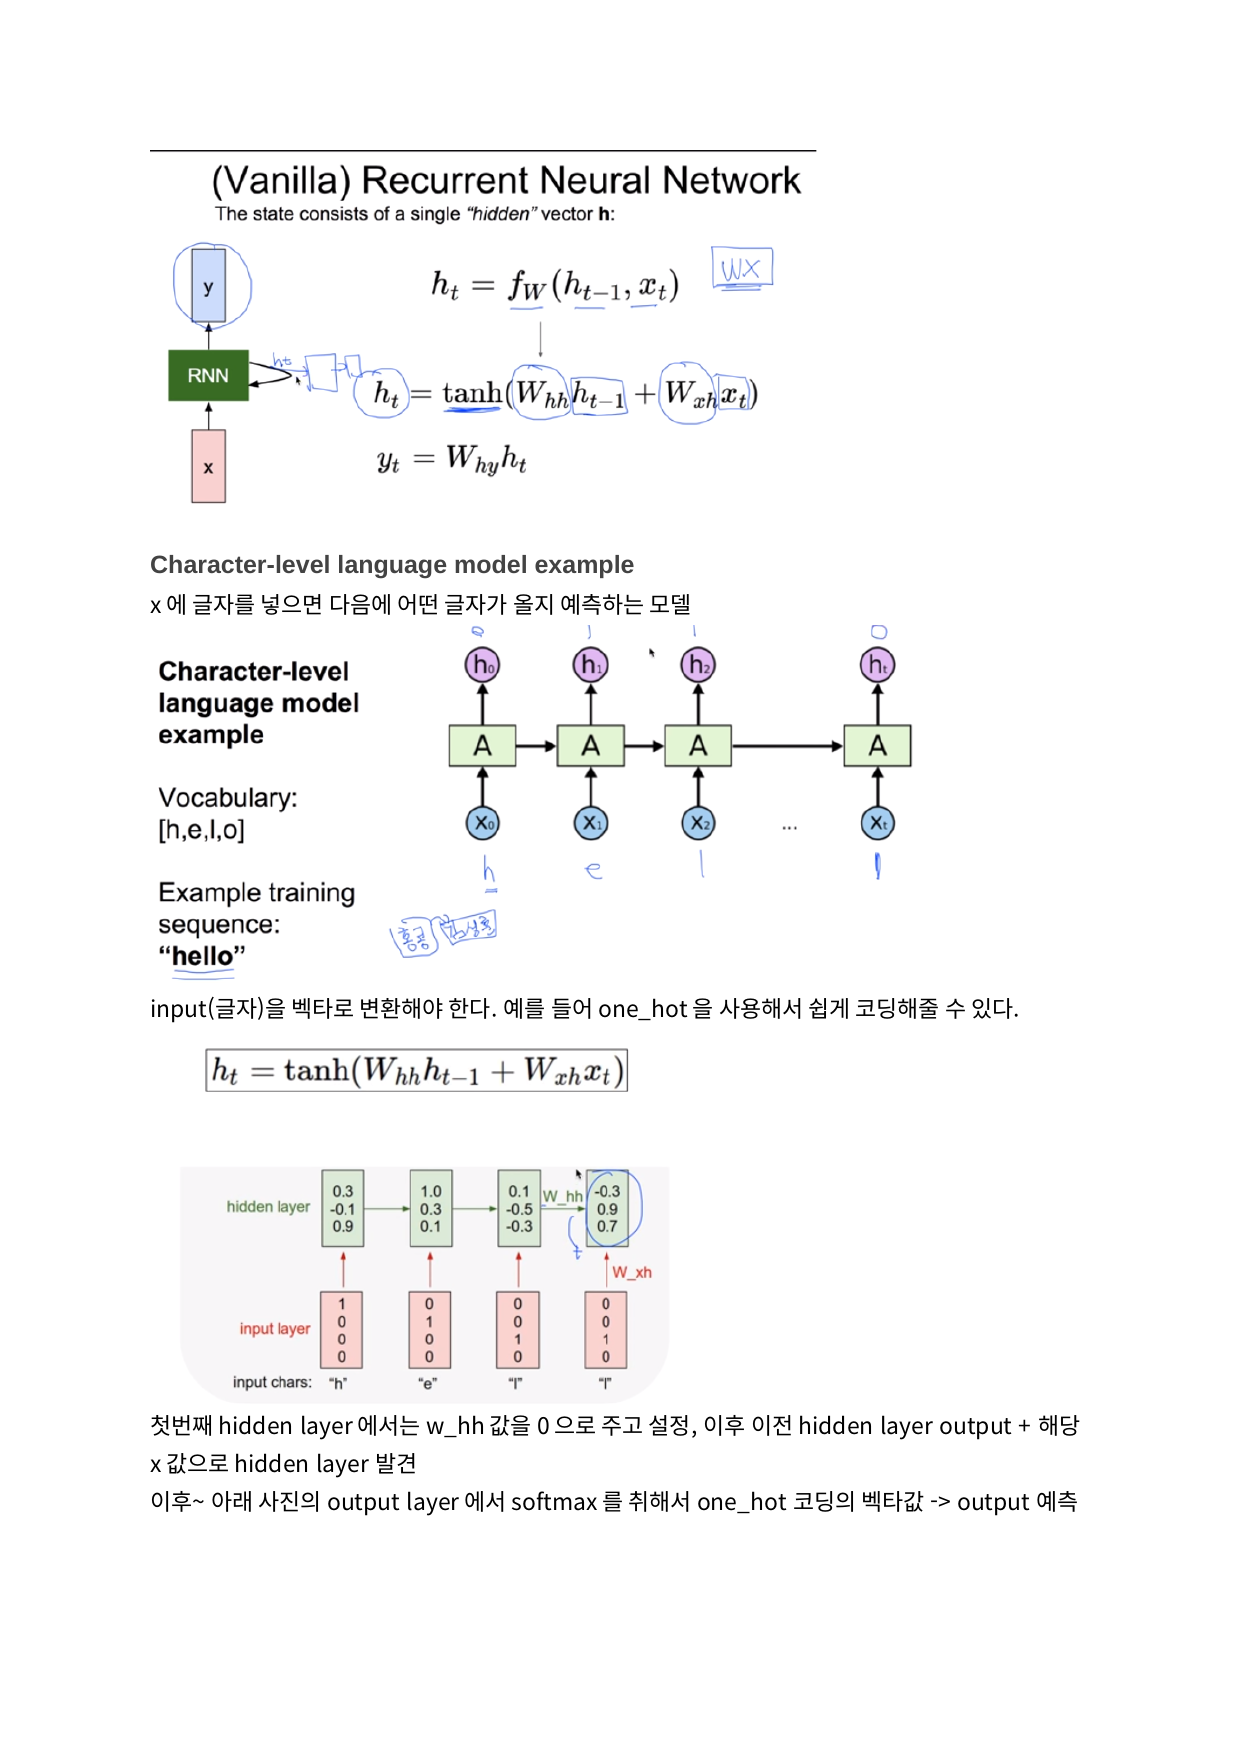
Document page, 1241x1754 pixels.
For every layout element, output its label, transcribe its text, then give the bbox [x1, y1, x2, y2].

picture [150, 1029, 672, 1404]
picture [150, 625, 918, 988]
text 첫번째 hidden layer에서는 w_hh값을 0으로 주고 설정, 이후 이전 hidden layer output + 해당 x값으로 hidden layer 발견 [150, 1408, 1090, 1479]
text input(글자)을 벡타로 변환해야 한다. 예를 들어 one_hot을 사용해서 쉽게 코딩해줄 수 있다. [150, 991, 1090, 1024]
text 이후~ 아래 사진의 output layer에서 softmax를 취해서 one_hot 코딩의 벡타값 -> output 예측 [150, 1484, 1090, 1517]
text x에 글자를 넣으면 다음에 어떤 글자가 올지 예측하는 모델 [150, 587, 1090, 620]
subtitle Character-level language model example [150, 550, 1090, 578]
picture [150, 150, 817, 513]
